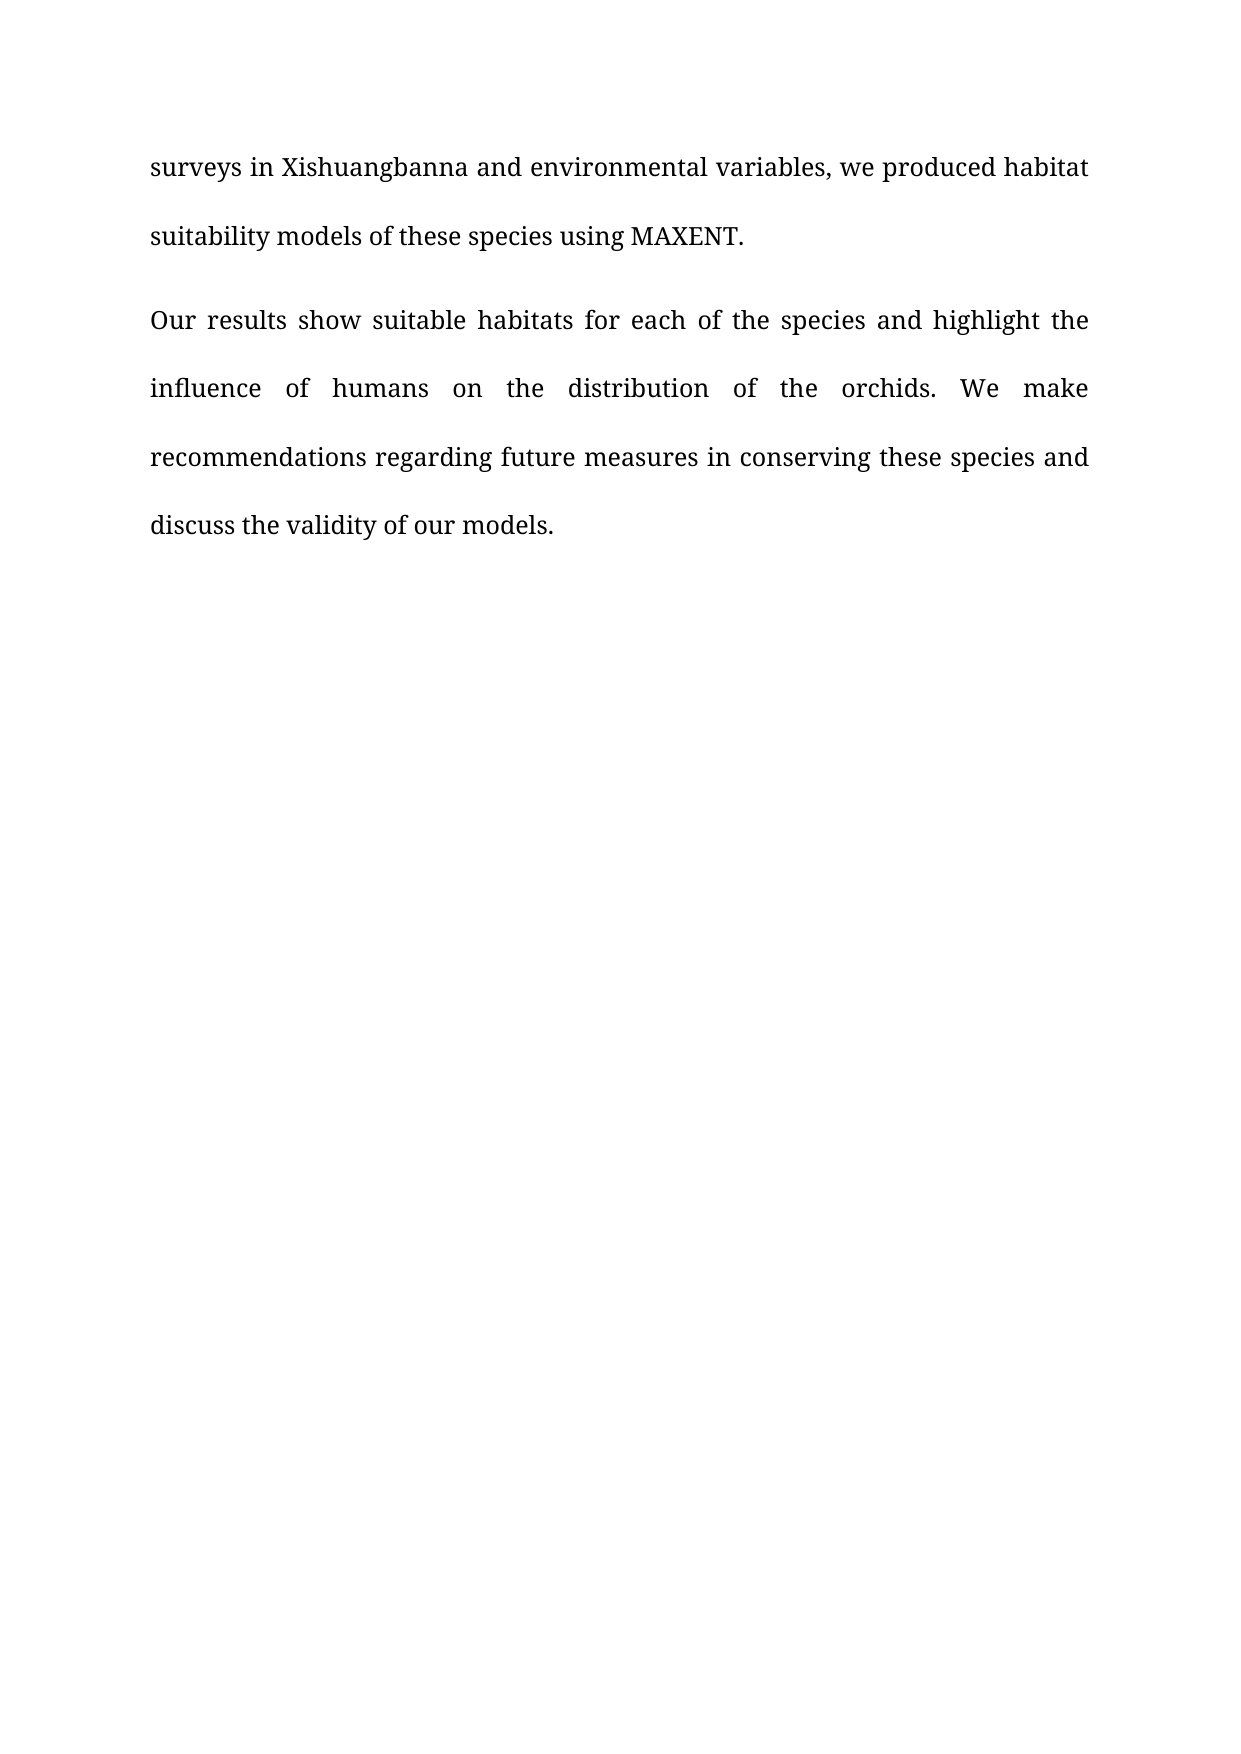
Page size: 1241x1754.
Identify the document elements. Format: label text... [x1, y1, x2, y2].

text Our results show suitable habitats for each of the species and highlight the influence of humans on the distribution of the orchids. We make recommendations regarding future measures in conserving these species and discuss the validity of our models. [150, 303, 1090, 541]
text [150, 150, 1090, 252]
